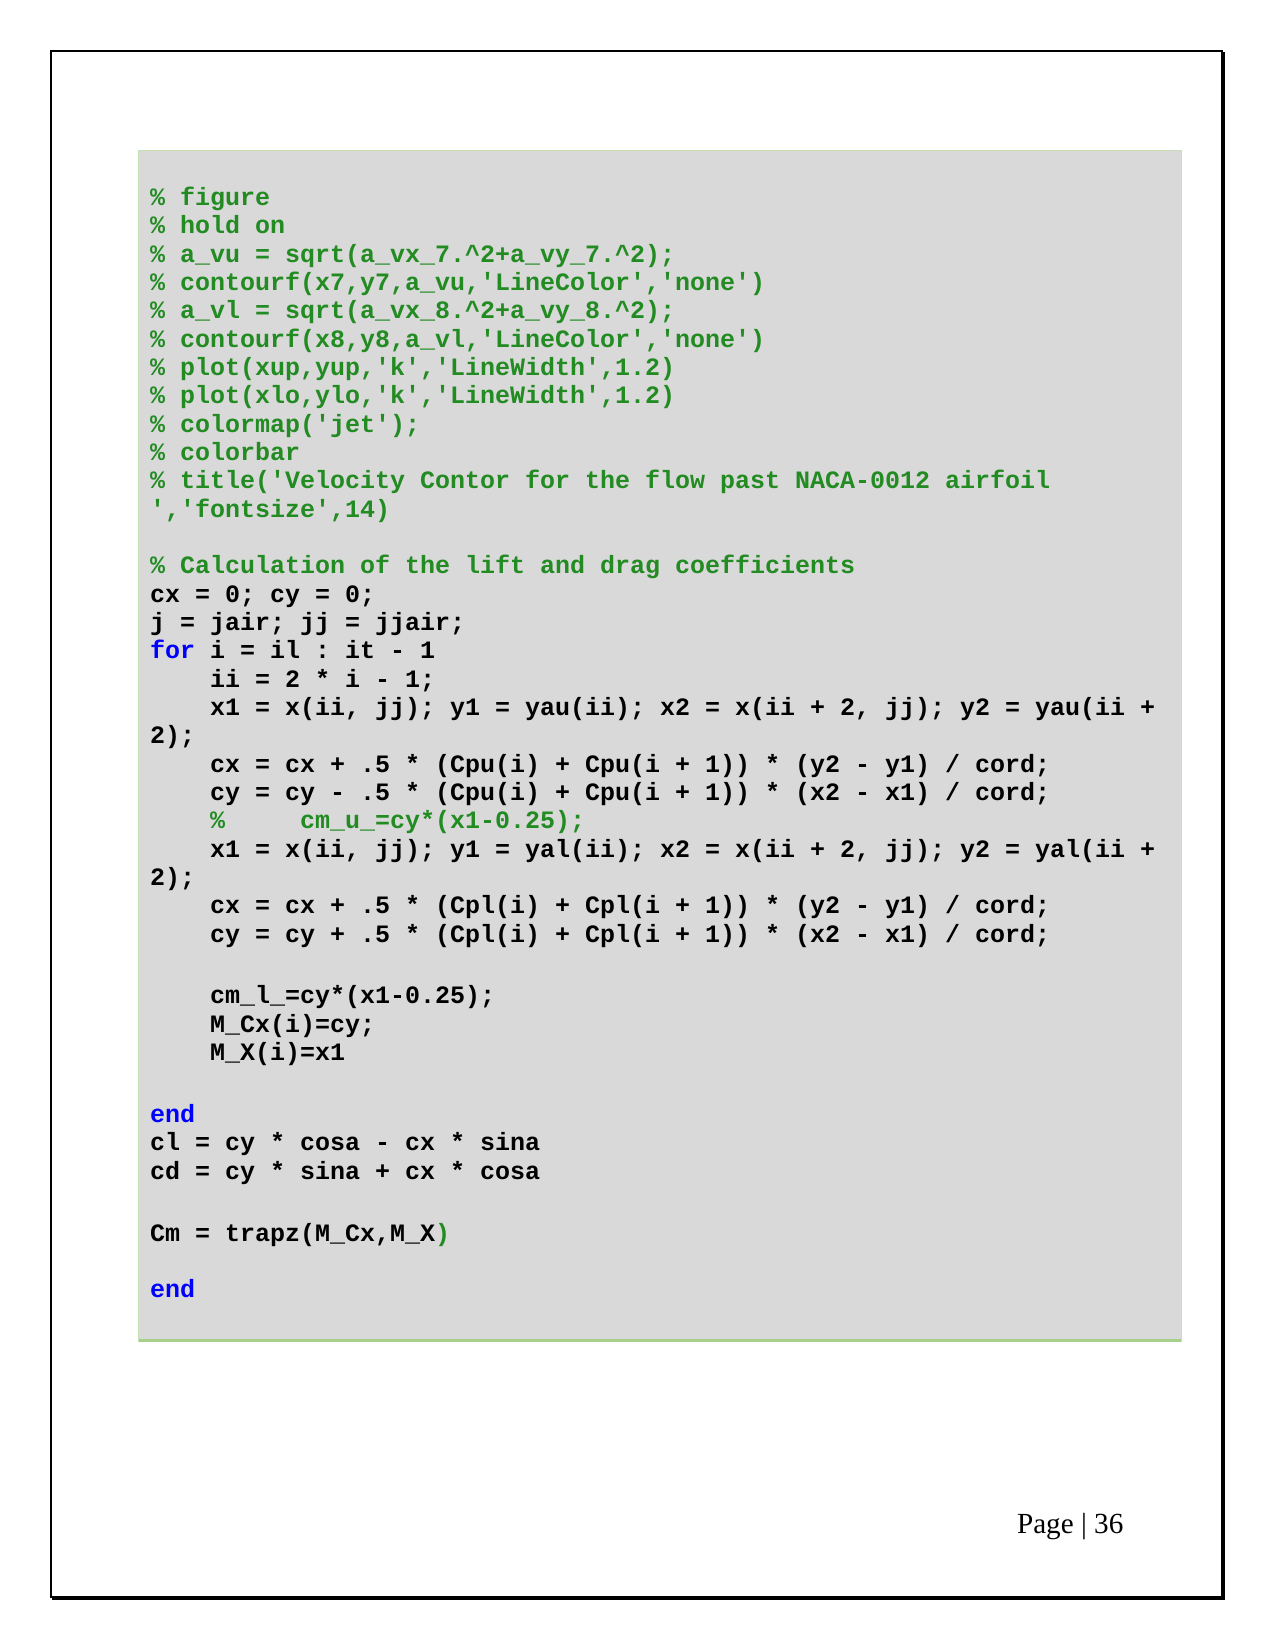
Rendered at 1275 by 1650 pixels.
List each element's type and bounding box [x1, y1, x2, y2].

table_header [139, 151, 1181, 1339]
